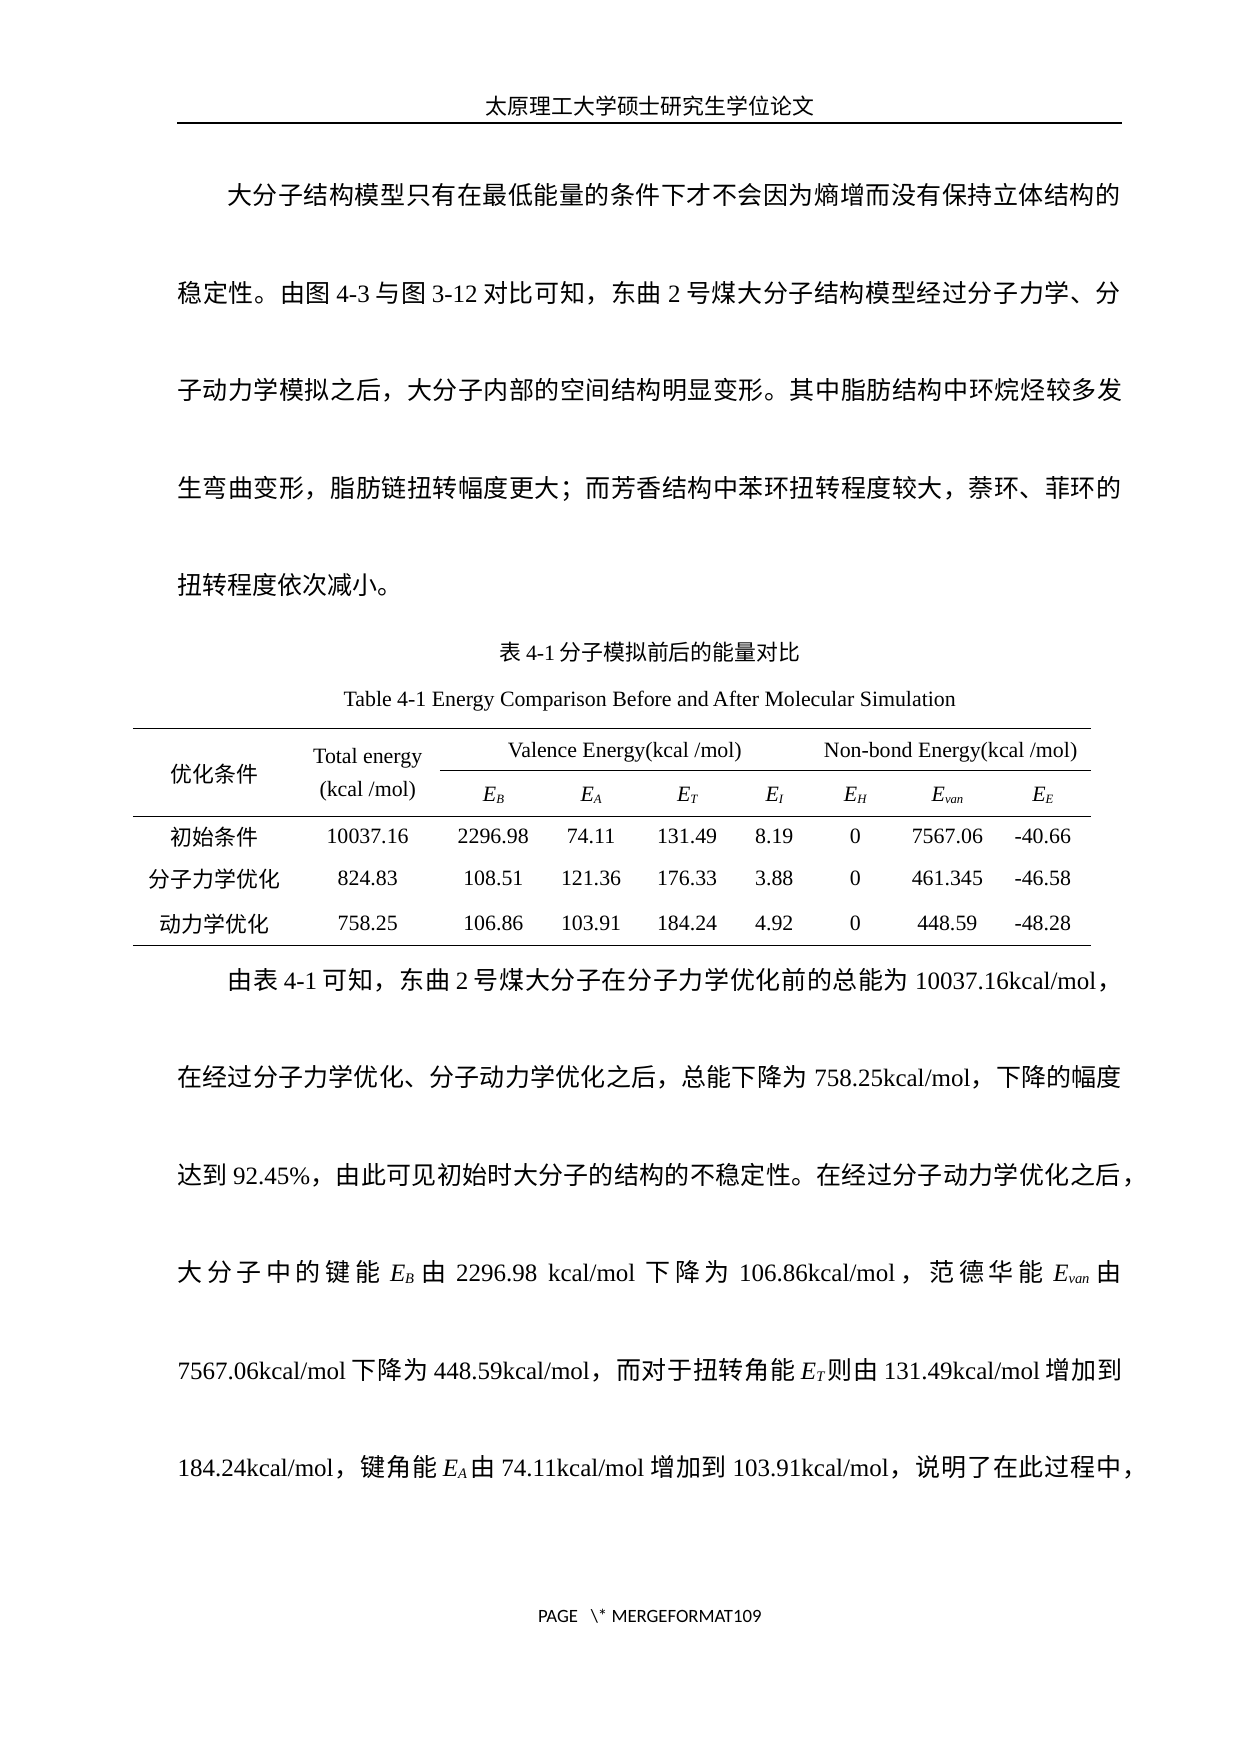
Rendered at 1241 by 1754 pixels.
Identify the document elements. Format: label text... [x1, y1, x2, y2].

table_cell 2296.98 [440, 817, 546, 855]
table_cell 461.345 [900, 855, 994, 900]
table_cell 8.19 [739, 817, 809, 855]
table_cell -40.66 [994, 817, 1091, 855]
table_header Valence Energy(kcal /mol) [440, 729, 809, 770]
table_cell EA [546, 771, 635, 816]
table_cell 824.83 [295, 855, 440, 900]
table_cell 74.11 [546, 817, 635, 855]
table_cell ET [635, 771, 739, 816]
table_cell 108.51 [440, 855, 546, 900]
table_cell 0 [810, 900, 900, 945]
table_cell 184.24 [635, 900, 739, 945]
table_cell 3.88 [739, 855, 809, 900]
table_cell 176.33 [635, 855, 739, 900]
table_cell 0 [810, 855, 900, 900]
table_cell 131.49 [635, 817, 739, 855]
table_cell 106.86 [440, 900, 546, 945]
table_cell -48.28 [994, 900, 1091, 945]
table_cell 分子力学优化 [133, 855, 295, 900]
table_cell 103.91 [546, 900, 635, 945]
table_header Non-bond Energy(kcal /mol) [810, 729, 1091, 770]
table_cell 0 [810, 817, 900, 855]
text Table 4-1 Energy Comparison Before and After Molecular Simulation [177, 683, 1122, 715]
table_cell -46.58 [994, 855, 1091, 900]
table_cell 121.36 [546, 855, 635, 900]
table_cell 动力学优化 [133, 900, 295, 945]
table_cell EH [810, 771, 900, 816]
table_cell 4.92 [739, 900, 809, 945]
table_cell EI [739, 771, 809, 816]
table_cell EE [994, 771, 1091, 816]
table_cell 10037.16 [295, 817, 440, 855]
table_cell 758.25 [295, 900, 440, 945]
table_header Total energy (kcal /mol) [295, 729, 440, 816]
table_cell EB [440, 771, 546, 816]
table_header 优化条件 [133, 729, 295, 816]
text 大分子结构模型只有在最低能量的条件下才不会因为熵增而没有保持立体结构的稳定性。由图4-3与图3-12对比可知，东曲2号煤大分子结构模型经过分子力学、分子动力学模拟之后，大分子内部的空间结构明显变形。其中脂肪结构中环烷烃较多发生弯曲变形，脂肪链扭转幅度更大；而芳香结构中苯环扭转程度较大，萘环、菲环的扭转程度依次减小。 [177, 161, 1122, 616]
table_cell Evan [900, 771, 994, 816]
table_cell 448.59 [900, 900, 994, 945]
table_cell 初始条件 [133, 817, 295, 855]
table_cell 7567.06 [900, 817, 994, 855]
text 表4-1分子模拟前后的能量对比 [177, 634, 1122, 667]
